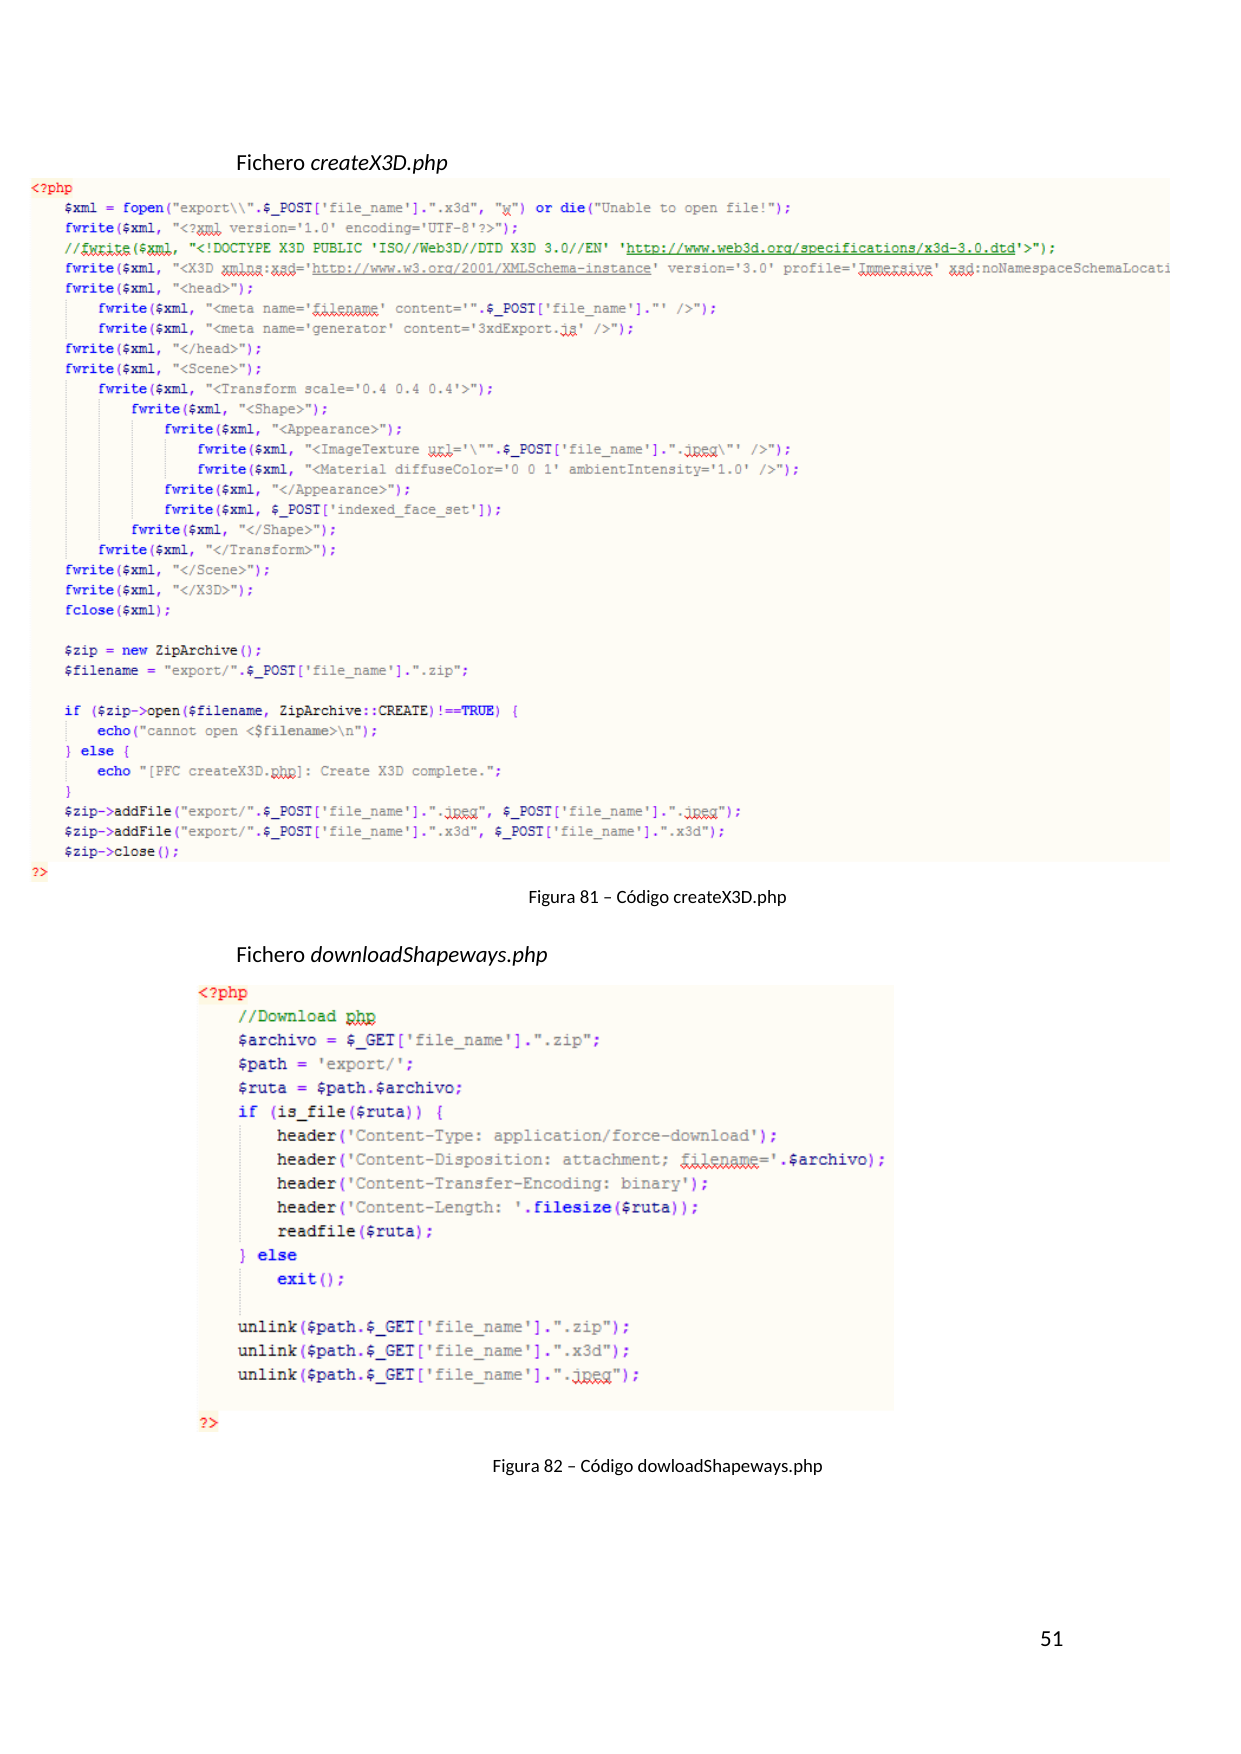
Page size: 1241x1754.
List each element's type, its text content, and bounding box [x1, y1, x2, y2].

picture [196, 985, 894, 1432]
list Fichero downloadShapeways.php [177, 940, 1063, 968]
list Fichero createX3D.php [177, 148, 1063, 176]
list Figura 82 – Código dowloadShapeways.php [252, 1454, 1063, 1477]
list Figura 81 – Código createX3D.php [252, 882, 1063, 908]
picture [29, 178, 1170, 882]
